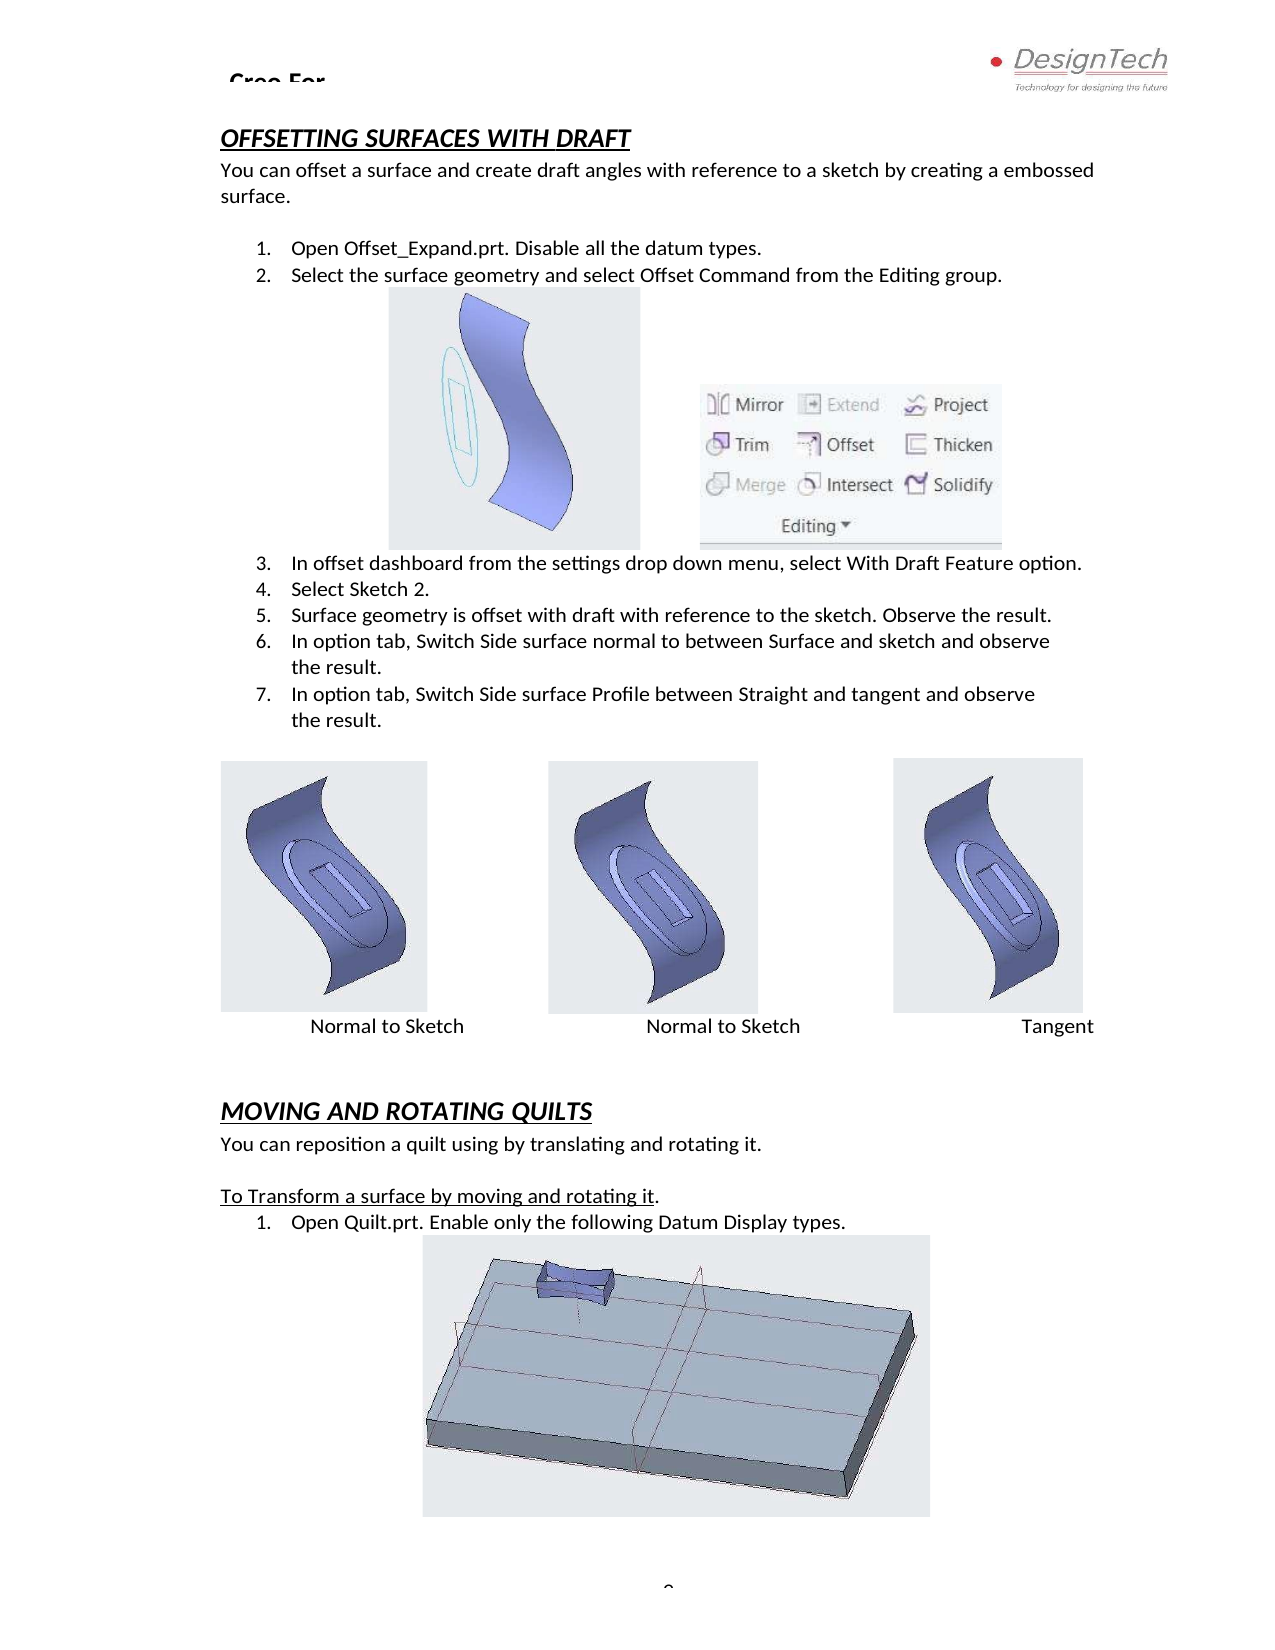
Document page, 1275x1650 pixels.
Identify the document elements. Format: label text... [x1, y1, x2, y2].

list In offset dashboard from the settings drop down menu, select With Draft Feature option. [256, 550, 1231, 575]
text You can reposition a quilt using by translating and rotating it. [220, 1131, 1231, 1156]
picture [388, 287, 641, 550]
list Select Sketch 2. [256, 576, 1231, 601]
subtitle OFFSETTING SURFACES WITH DRAFT [220, 121, 1231, 154]
picture [548, 761, 759, 1014]
picture [893, 758, 1083, 1013]
list In option tab, Switch Side surface normal to between Surface and sketch and observe the result. [256, 628, 1072, 680]
list Surface geometry is offset with draft with reference to the sketch. Observe the result. [256, 602, 1231, 628]
list Open Offset_Expand.prt. Disable all the datum types. [256, 236, 1231, 261]
text To Transform a surface by moving and rotating it. [220, 1183, 1231, 1209]
list Select the surface geometry and select Offset Command from the Editing group. [256, 262, 1231, 287]
picture [220, 761, 428, 1012]
picture [990, 47, 1168, 92]
picture [699, 384, 1002, 550]
list In option tab, Switch Side surface Profile between Straight and tangent and observe the result. [256, 681, 1057, 732]
subtitle MOVING AND ROTATING QUILTS [220, 1094, 1231, 1127]
list Open Quilt.prt. Enable only the following Datum Display types. [256, 1209, 1231, 1235]
text You can offset a surface and create draft angles with reference to a sketch by creating a embossed surface. [220, 157, 1108, 209]
picture [422, 1235, 930, 1517]
